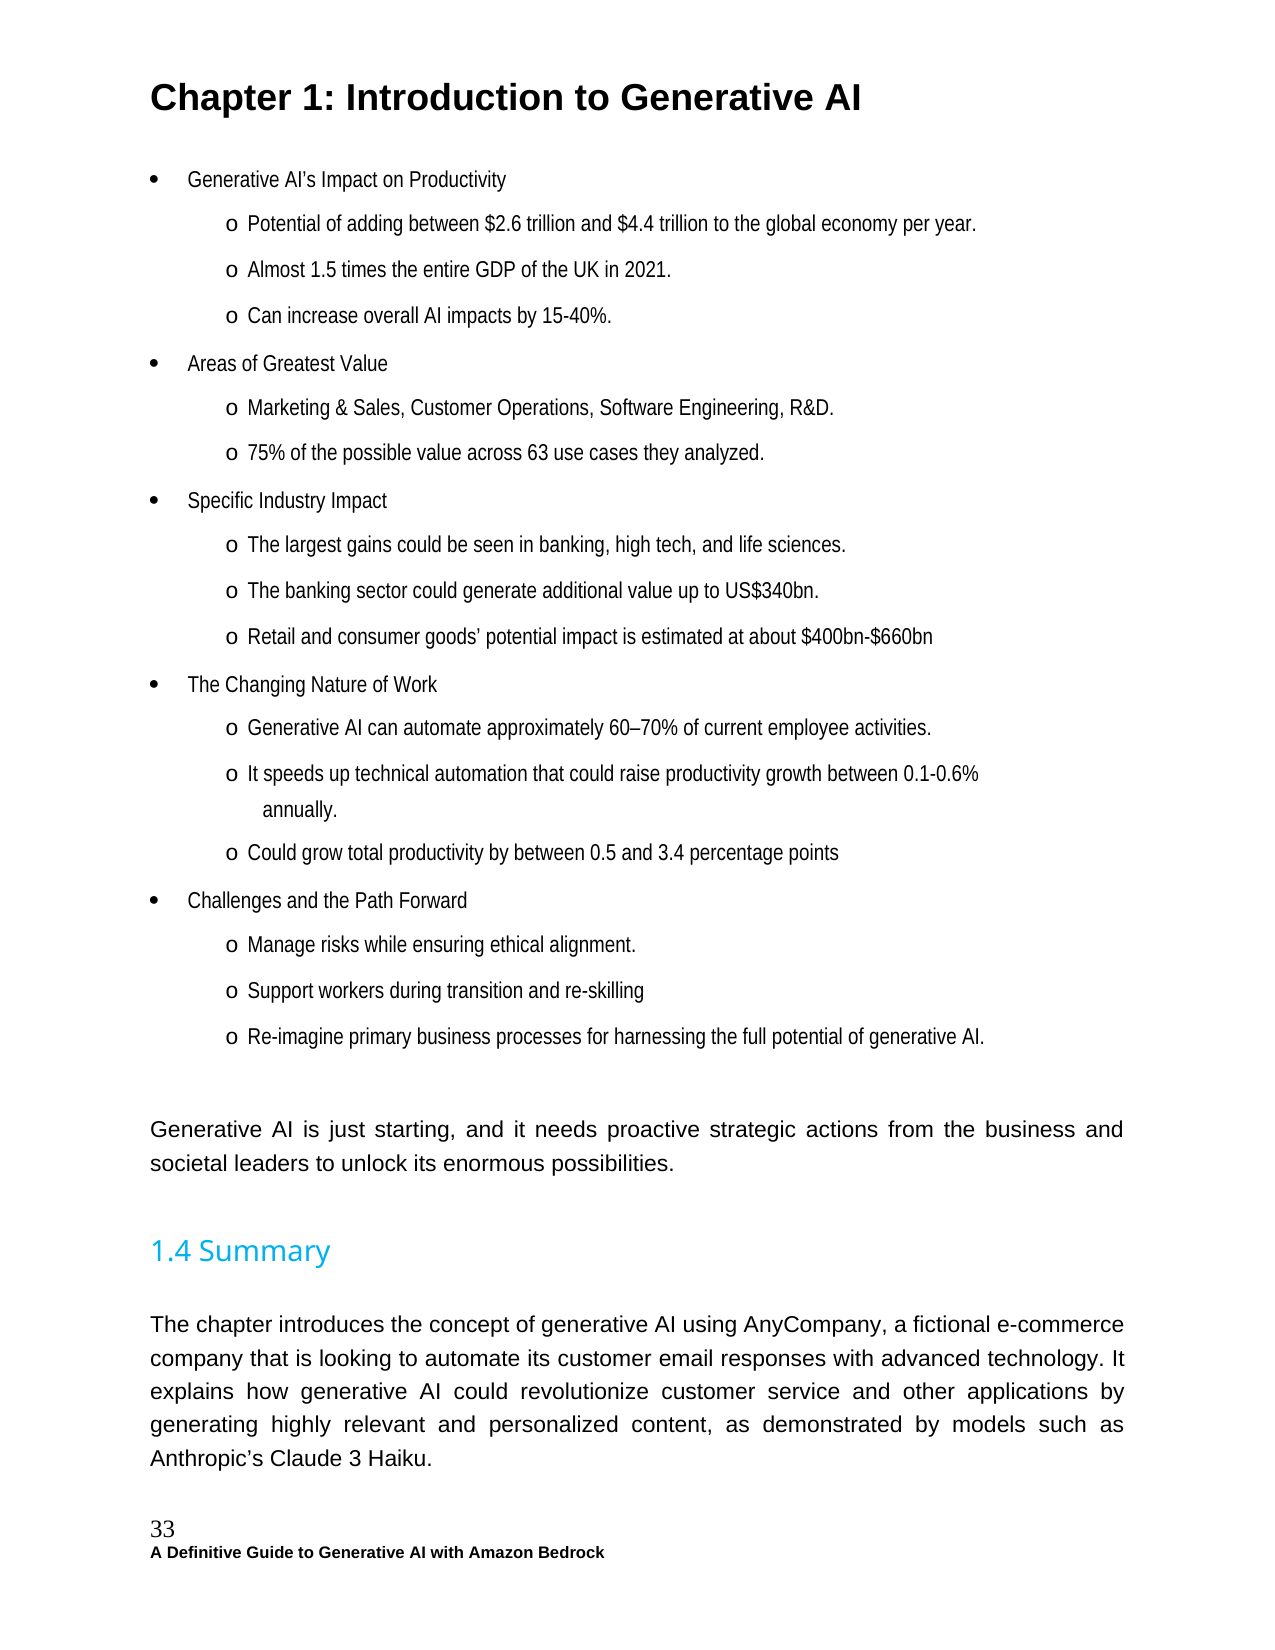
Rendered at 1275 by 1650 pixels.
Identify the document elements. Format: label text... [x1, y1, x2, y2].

list Areas of Greatest Value [150, 343, 1035, 376]
list Challenges and the Path Forward [150, 880, 1035, 913]
list Potential of adding between $2.6 trillion and $4.4 trillion to the global economy per year. [225, 205, 1035, 238]
list Could grow total productivity by between 0.5 and 3.4 percentage points [225, 834, 1035, 868]
list Specific Industry Impact [150, 480, 1035, 513]
list Can increase overall AI impacts by 15-40%. [225, 297, 1035, 330]
list Almost 1.5 times the entire GDP of the UK in 2021. [225, 251, 1035, 284]
list Generative AI’s Impact on Productivity [150, 159, 1035, 193]
list The banking sector could generate additional value up to US$340bn. [225, 572, 1035, 605]
list Marketing & Sales, Customer Operations, Software Engineering, R&D. [225, 388, 1035, 422]
list Generative AI can automate approximately 60–70% of current employee activities. [225, 709, 1035, 743]
list It speeds up technical automation that could raise productivity growth between 0.1-0.6% annually. [225, 755, 1035, 822]
list 75% of the possible value across 63 use cases they analyzed. [225, 434, 1035, 468]
subtitle 1.4 Summary [150, 1230, 1125, 1270]
list Manage risks while ensuring ethical alignment. [225, 926, 1035, 959]
text The chapter introduces the concept of generative AI using AnyCompany, a fictional e-commerce company that is looking to automate its customer email responses with advanced technology. It explains how generative AI could revolutionize customer service and other applications by generating highly relevant and personalized content, as demonstrated by models such as Anthropic’s Claude 3 Haiku. [150, 1304, 1125, 1471]
list The largest gains could be seen in banking, high tech, and life sciences. [225, 526, 1035, 559]
list Support workers during transition and re-skilling [225, 972, 1035, 1005]
list Retail and consumer goods’ potential impact is estimated at about $400bn-$660bn [225, 618, 1035, 651]
text Generative AI is just starting, and it needs proactive strategic actions from the business and societal leaders to unlock its enormous possibilities. [150, 1109, 1125, 1176]
list The Changing Nature of Work [150, 663, 1035, 697]
list Re-imagine primary business processes for harnessing the full potential of generative AI. [225, 1018, 1035, 1051]
